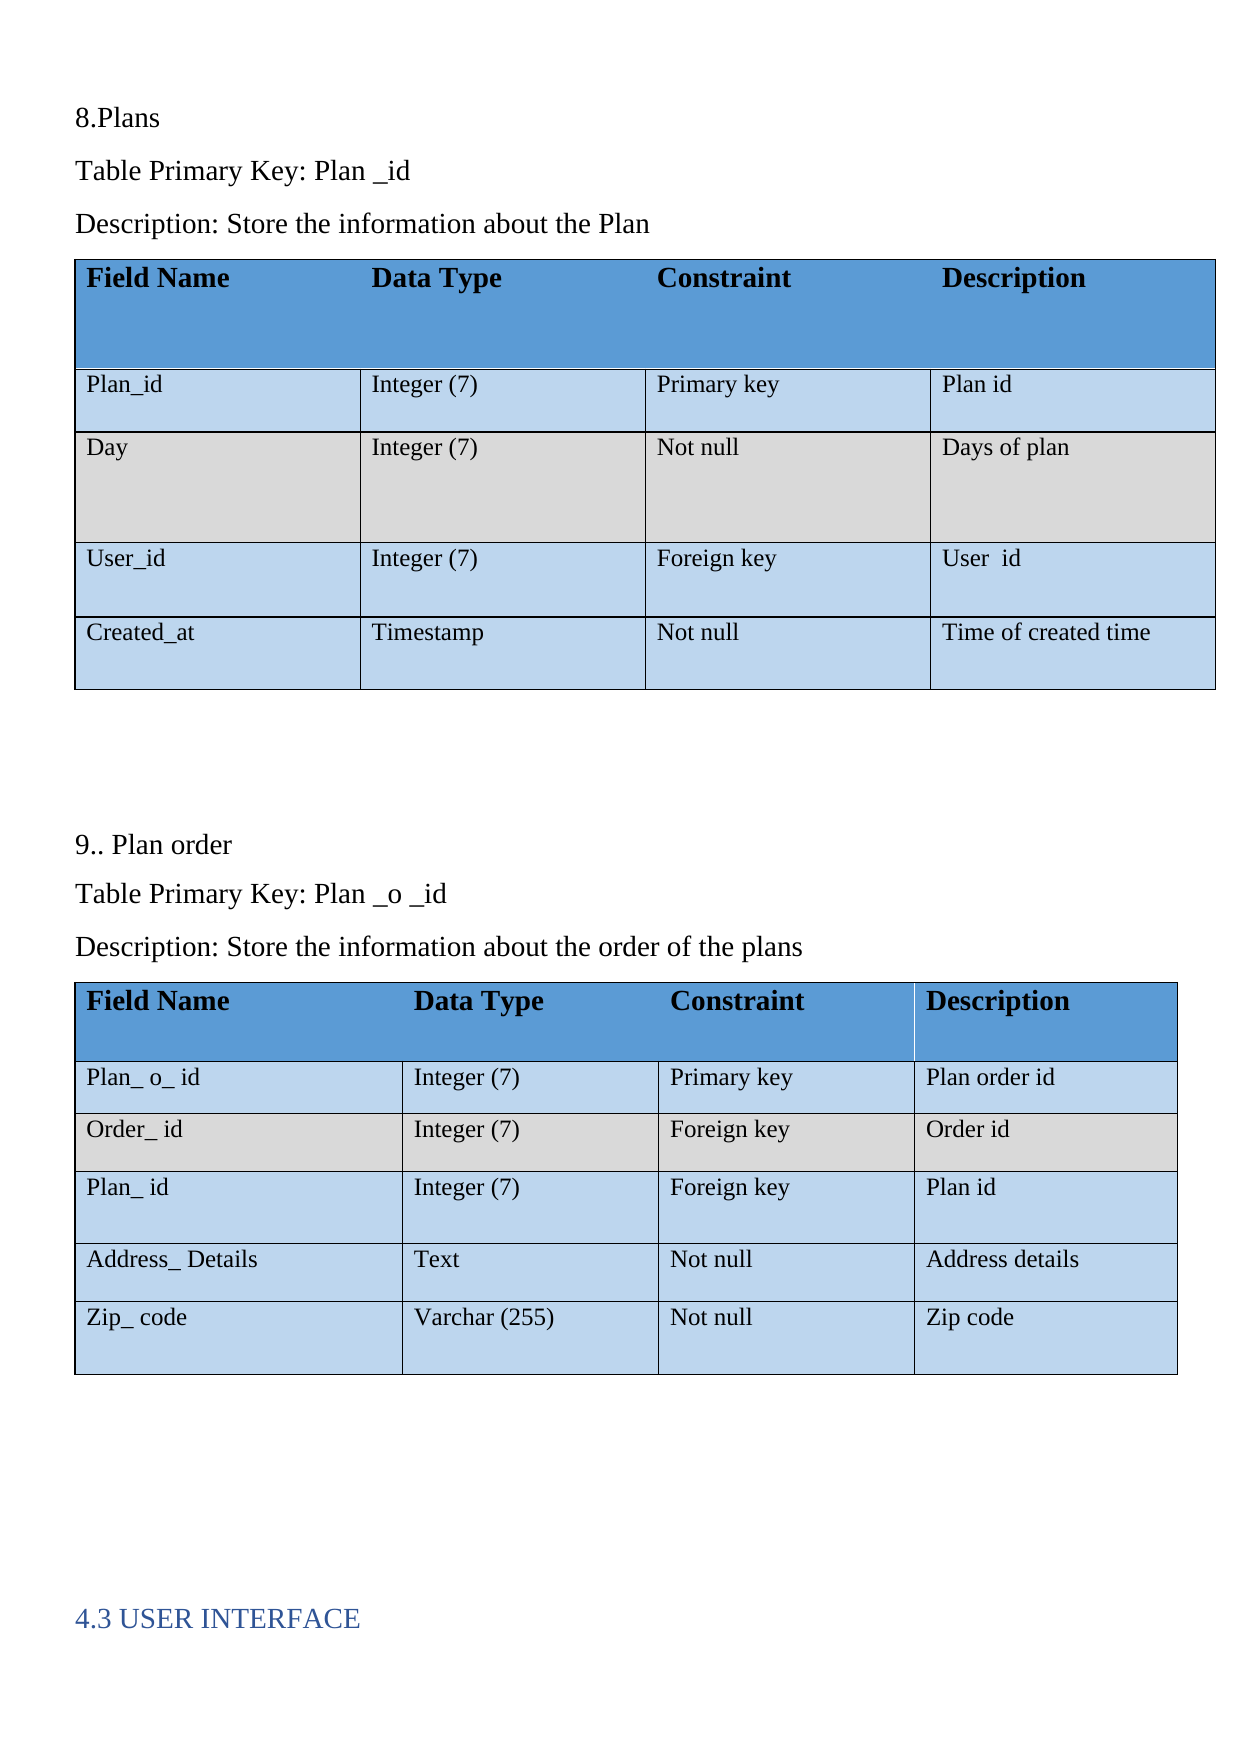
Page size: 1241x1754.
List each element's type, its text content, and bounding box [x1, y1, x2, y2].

table_cell Zip_ code [76, 1302, 402, 1374]
table_header Constraint [645, 260, 931, 368]
text Table Primary Key: Plan _id [75, 153, 1165, 187]
table_cell Time of created time [931, 618, 1215, 689]
table_cell Not null [659, 1244, 914, 1301]
text 8.Plans [75, 100, 1165, 134]
table_cell Day [76, 433, 360, 542]
table_cell Text [403, 1244, 658, 1301]
table_cell Order id [915, 1114, 1177, 1171]
table_header Data Type [402, 983, 659, 1061]
table_cell Foreign key [659, 1114, 914, 1171]
table_cell Integer (7) [361, 543, 645, 616]
table_cell Order_ id [76, 1114, 402, 1171]
table_cell Days of plan [931, 433, 1215, 542]
table_cell User id [931, 543, 1215, 616]
table_header Constraint [659, 983, 914, 1061]
table_cell Zip code [915, 1302, 1177, 1374]
text Description: Store the information about the order of the plans [75, 929, 1165, 963]
table_header Description [915, 983, 1177, 1061]
table_header Description [931, 260, 1215, 368]
table_cell Primary key [659, 1062, 914, 1113]
table_cell Address_ Details [76, 1244, 402, 1301]
table_cell Integer (7) [361, 370, 645, 431]
table_cell Primary key [646, 370, 930, 431]
table_header Field Name [76, 983, 402, 1061]
table_cell Plan order id [915, 1062, 1177, 1113]
table_cell Foreign key [646, 543, 930, 616]
table_cell Integer (7) [403, 1114, 658, 1171]
table_cell Plan_ id [76, 1172, 402, 1243]
table_cell Plan id [931, 370, 1215, 431]
table_header Data Type [360, 260, 645, 368]
table_cell Timestamp [361, 618, 645, 689]
table_cell User_id [76, 543, 360, 616]
table_cell Created_at [76, 618, 360, 689]
text 9.. Plan order [75, 827, 1165, 860]
text Description: Store the information about the Plan [75, 206, 1165, 239]
table_cell Not null [659, 1302, 914, 1374]
table_cell Varchar (255) [403, 1302, 658, 1374]
table_cell Integer (7) [403, 1172, 658, 1243]
table_cell Not null [646, 433, 930, 542]
table_cell Plan_ o_ id [76, 1062, 402, 1113]
table_cell Foreign key [659, 1172, 914, 1243]
table_cell Integer (7) [403, 1062, 658, 1113]
text Table Primary Key: Plan _o _id [75, 876, 1165, 910]
table_cell Plan_id [76, 370, 360, 431]
table_cell Address details [915, 1244, 1177, 1301]
table_header Field Name [76, 260, 360, 368]
table_cell Plan id [915, 1172, 1177, 1243]
table_cell Integer (7) [361, 433, 645, 542]
table_cell Not null [646, 618, 930, 689]
text 4.3 USER INTERFACE [75, 1601, 1165, 1635]
